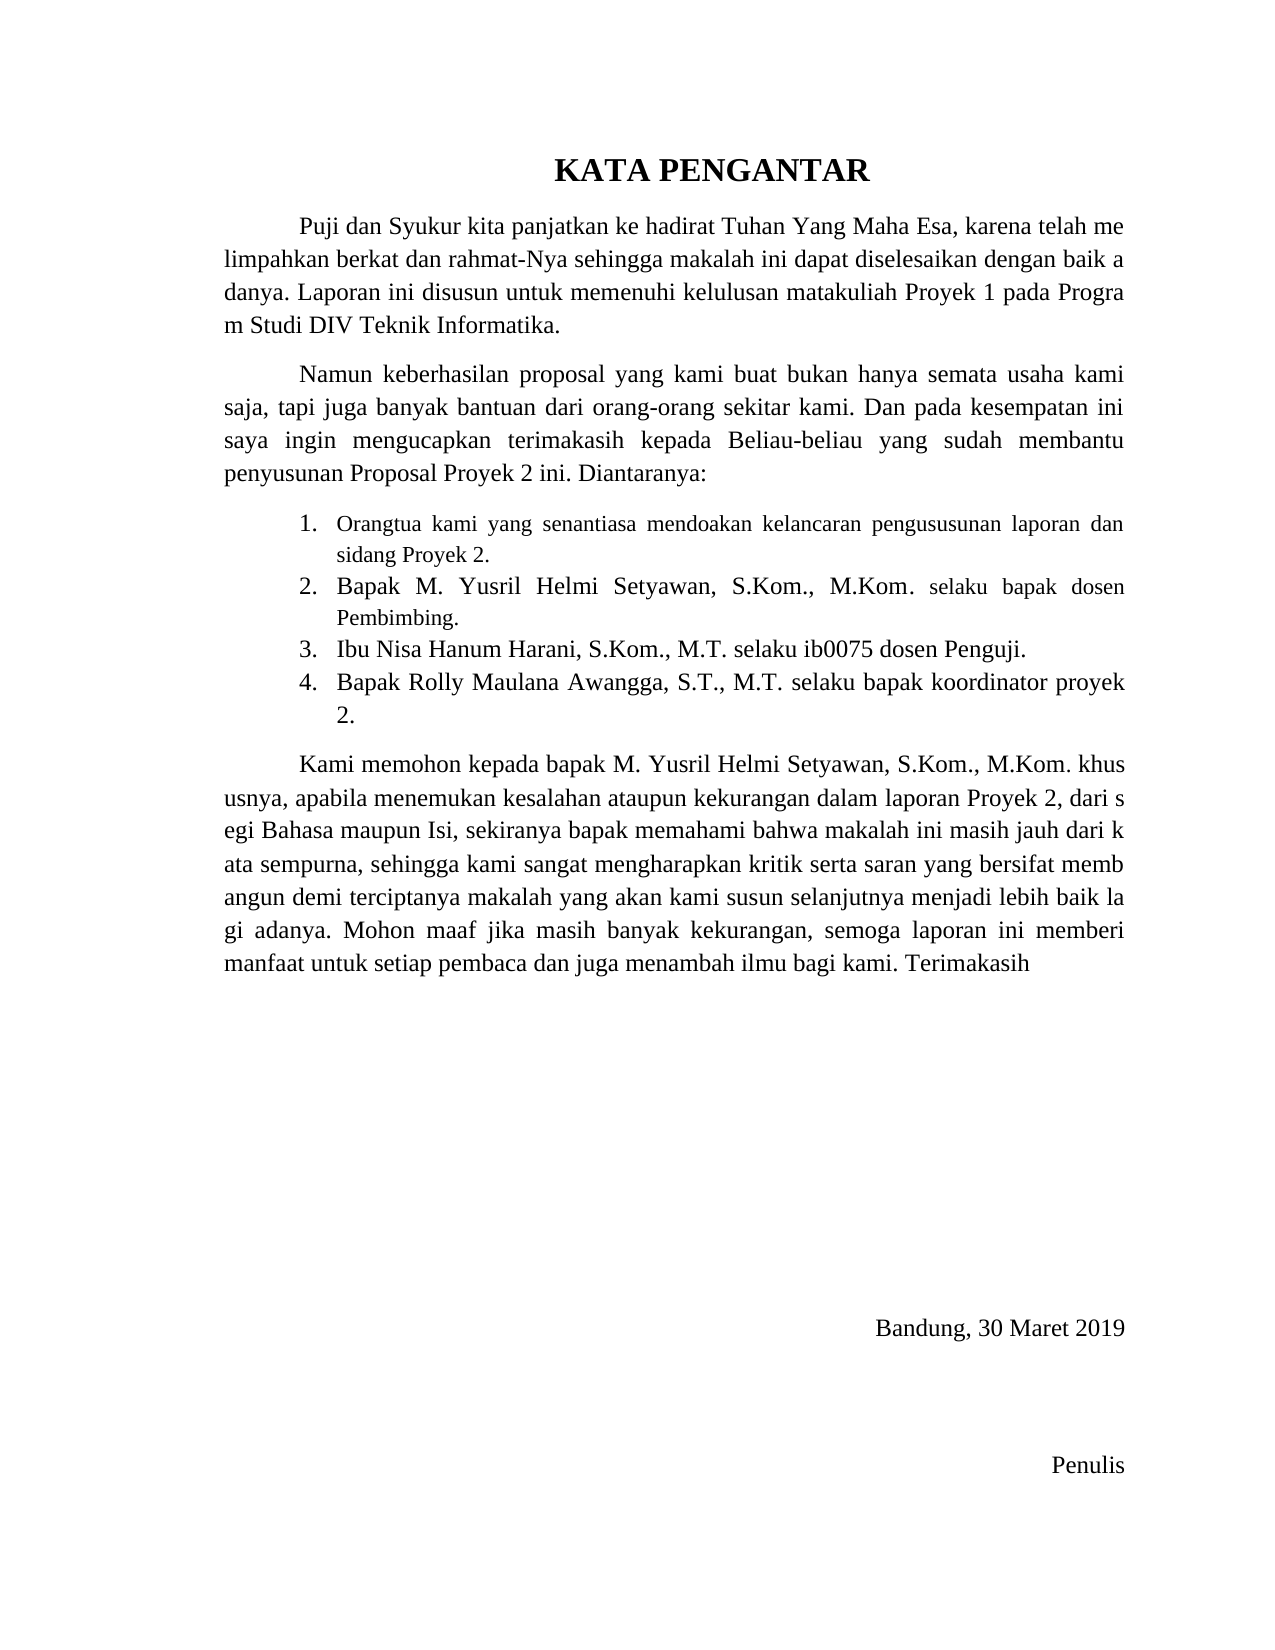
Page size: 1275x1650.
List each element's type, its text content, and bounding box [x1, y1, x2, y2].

text KATA PENGANTAR [224, 150, 1125, 188]
list Bapak Rolly Maulana Awangga, S.T., M.T. selaku bapak koordinator proyek 2. [299, 667, 1125, 729]
text Bandung, 30 Maret 2019 [150, 1313, 1125, 1342]
list Ibu Nisa Hanum Harani, S.Kom., M.T. selaku ib0075 dosen Penguji. [299, 634, 1125, 663]
text Namun keberhasilan proposal yang kami buat bukan hanya semata usaha kami saja, tapi juga banyak bantuan dari orang-orang sekitar kami. Dan pada kesempatan ini saya ingin mengucapkan terimakasih kepada Beliau-beliau yang sudah membantu penyusunan Proposal Proyek 2 ini. Diantaranya: [224, 359, 1125, 487]
text Puji dan Syukur kita panjatkan ke hadirat Tuhan Yang Maha Esa, karena telah melimpahkan berkat dan rahmat-Nya sehingga makalah ini dapat diselesaikan dengan baik adanya. Laporan ini disusun untuk memenuhi kelulusan matakuliah Proyek 1 pada Program Studi DIV Teknik Informatika. [224, 211, 1125, 338]
text Penulis [150, 1450, 1125, 1478]
list Bapak M. Yusril Helmi Setyawan, S.Kom., M.Kom. selaku bapak dosen Pembimbing. [299, 571, 1125, 630]
text Kami memohon kepada bapak M. Yusril Helmi Setyawan, S.Kom., M.Kom. khususnya, apabila menemukan kesalahan ataupun kekurangan dalam laporan Proyek 2, dari segi Bahasa maupun Isi, sekiranya bapak memahami bahwa makalah ini masih jauh dari kata sempurna, sehingga kami sangat mengharapkan kritik serta saran yang bersifat membangun demi terciptanya makalah yang akan kami susun selanjutnya menjadi lebih baik lagi adanya. Mohon maaf jika masih banyak kekurangan, semoga laporan ini memberi manfaat untuk setiap pembaca dan juga menambah ilmu bagi kami. Terimakasih [224, 749, 1125, 976]
list Orangtua kami yang senantiasa mendoakan kelancaran pengususunan laporan dan sidang Proyek 2. [299, 508, 1125, 567]
